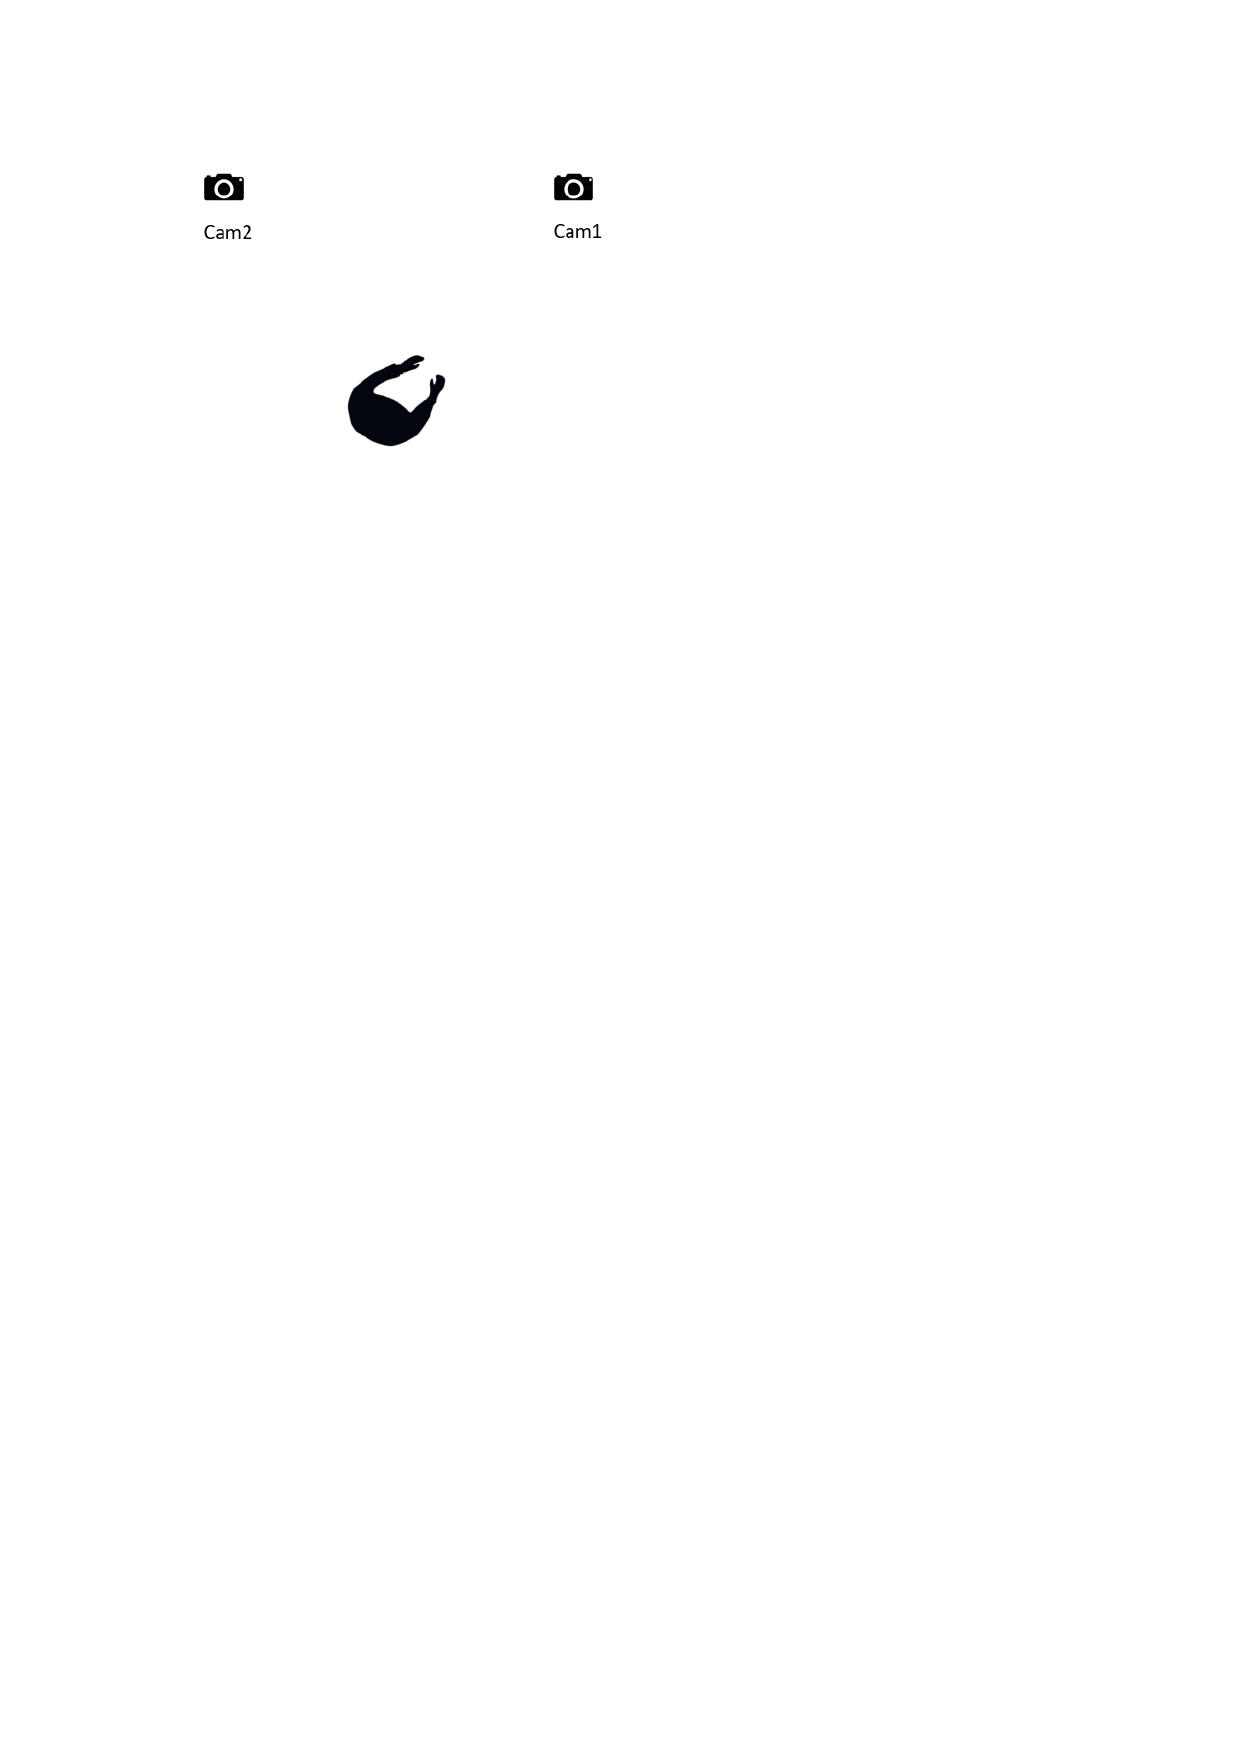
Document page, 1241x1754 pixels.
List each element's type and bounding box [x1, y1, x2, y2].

picture [154, 147, 638, 484]
